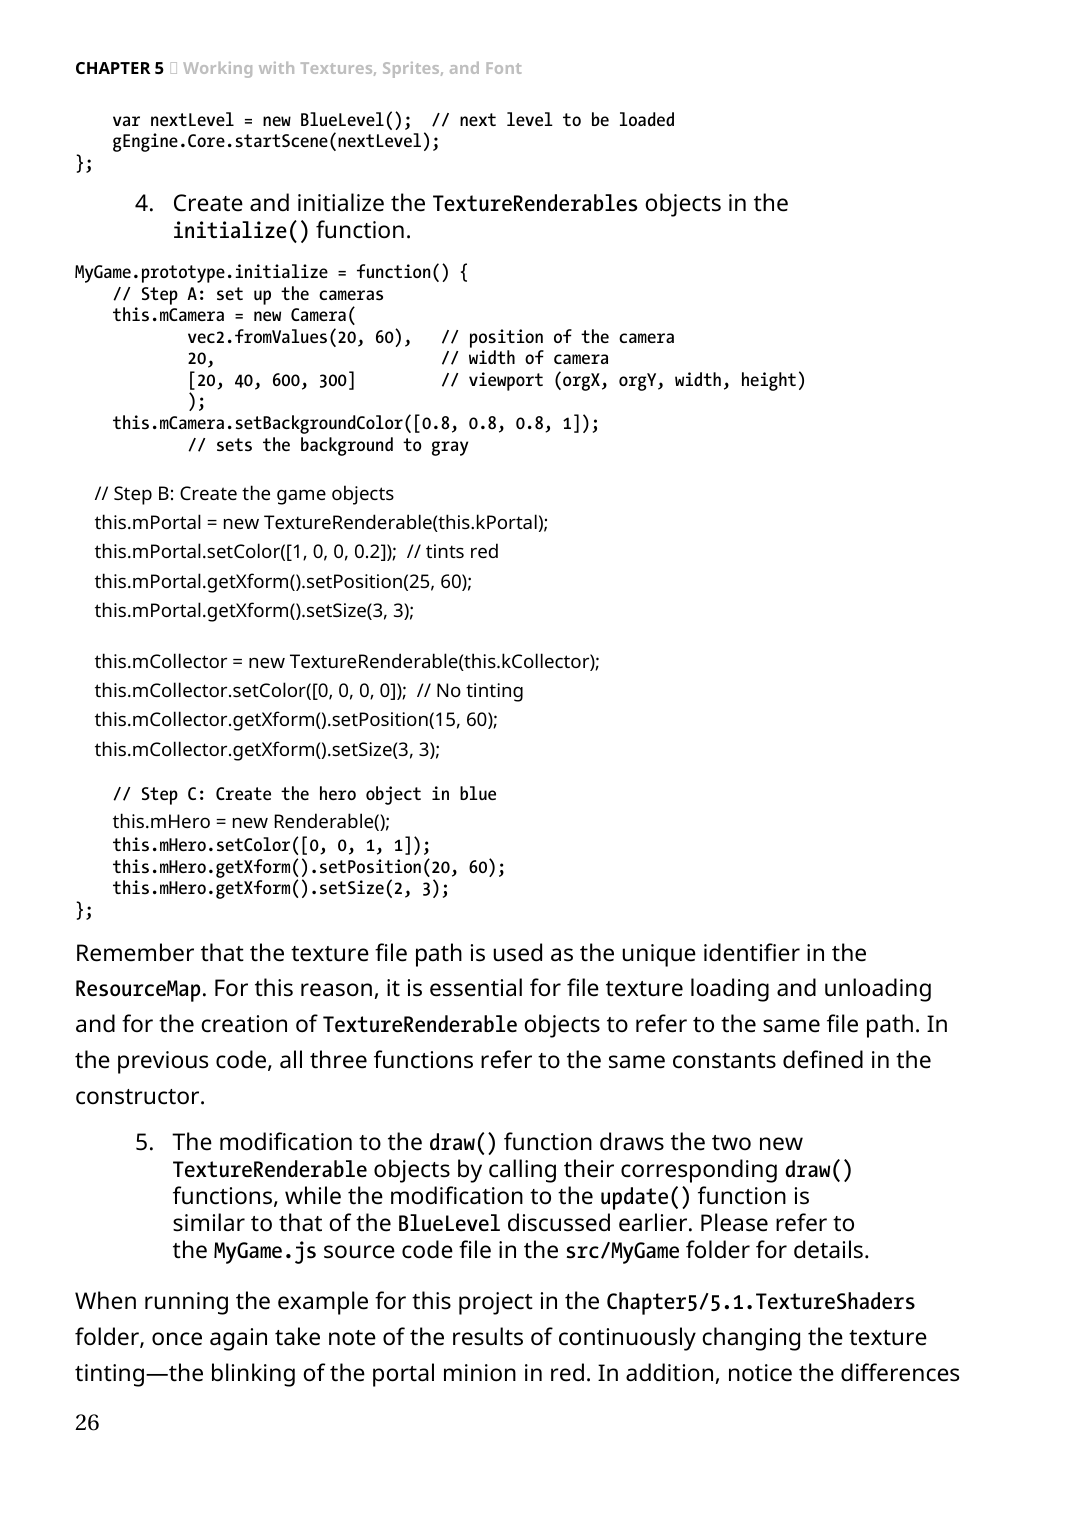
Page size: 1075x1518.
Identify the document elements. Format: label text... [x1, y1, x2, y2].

text }; [75, 156, 962, 174]
text // Step C: Create the hero object in blue [75, 787, 962, 806]
text this.mPortal.getXform().setSize(3, 3); [75, 597, 962, 623]
text this.mCollector.setColor([0, 0, 0, 0]); // No tinting [75, 677, 962, 703]
text MyGame.prototype.initialize = function() { [75, 265, 962, 283]
text this.mHero.getXform().setPosition(20, 60); [75, 859, 962, 878]
text this.mHero.getXform().setSize(2, 3); [75, 881, 962, 899]
text this.mPortal.setColor([1, 0, 0, 0.2]); // tints red [75, 539, 962, 564]
text // sets the background to gray [75, 437, 962, 456]
text // Step A: set up the cameras [75, 286, 962, 305]
text Remember that the texture file path is used as the unique identifier in the ResourceMap. For this reason, it is essential for file texture loading and unloading and for the creation of TextureRenderable objects to refer to the same file path. In the previous code, all three functions refer to the same constants defined in the constructor. [75, 936, 962, 1111]
text ); [75, 394, 962, 413]
text // Step B: Create the game objects [75, 480, 962, 506]
text this.mPortal.getXform().setPosition(25, 60); [75, 568, 962, 594]
text var nextLevel = new BlueLevel(); // next level to be loaded [75, 112, 962, 131]
text 20, // width of camera [75, 351, 962, 370]
text this.mCollector.getXform().setSize(3, 3); [75, 736, 962, 762]
text this.mPortal = new TextureRenderable(this.kPortal); [75, 509, 962, 535]
list Create and initialize the TextureRenderables objects in the initialize() function. [135, 190, 872, 244]
text [20, 40, 600, 300] // viewport (orgX, orgY, width, height) [75, 372, 962, 391]
text this.mHero = new Renderable(); [75, 808, 962, 834]
list The modification to the draw() function draws the two new TextureRenderable objects by calling their corresponding draw() functions, while the modification to the update() function is similar to that of the BlueLevel discussed earlier. Please refer to the MyGame.js source code file in the src/MyGame folder for details. [135, 1129, 872, 1264]
text }; [75, 902, 962, 921]
text this.mCollector = new TextureRenderable(this.kCollector); [75, 648, 962, 674]
text gEngine.Core.startScene(nextLevel); [75, 134, 962, 153]
text this.mCamera.setBackgroundColor([0.8, 0.8, 0.8, 1]); [75, 416, 962, 434]
text vec2.fromValues(20, 60), // position of the camera [75, 329, 962, 348]
text this.mCamera = new Camera( [75, 308, 962, 327]
text this.mHero.setColor([0, 0, 1, 1]); [75, 838, 962, 856]
text this.mCollector.getXform().setPosition(15, 60); [75, 707, 962, 732]
